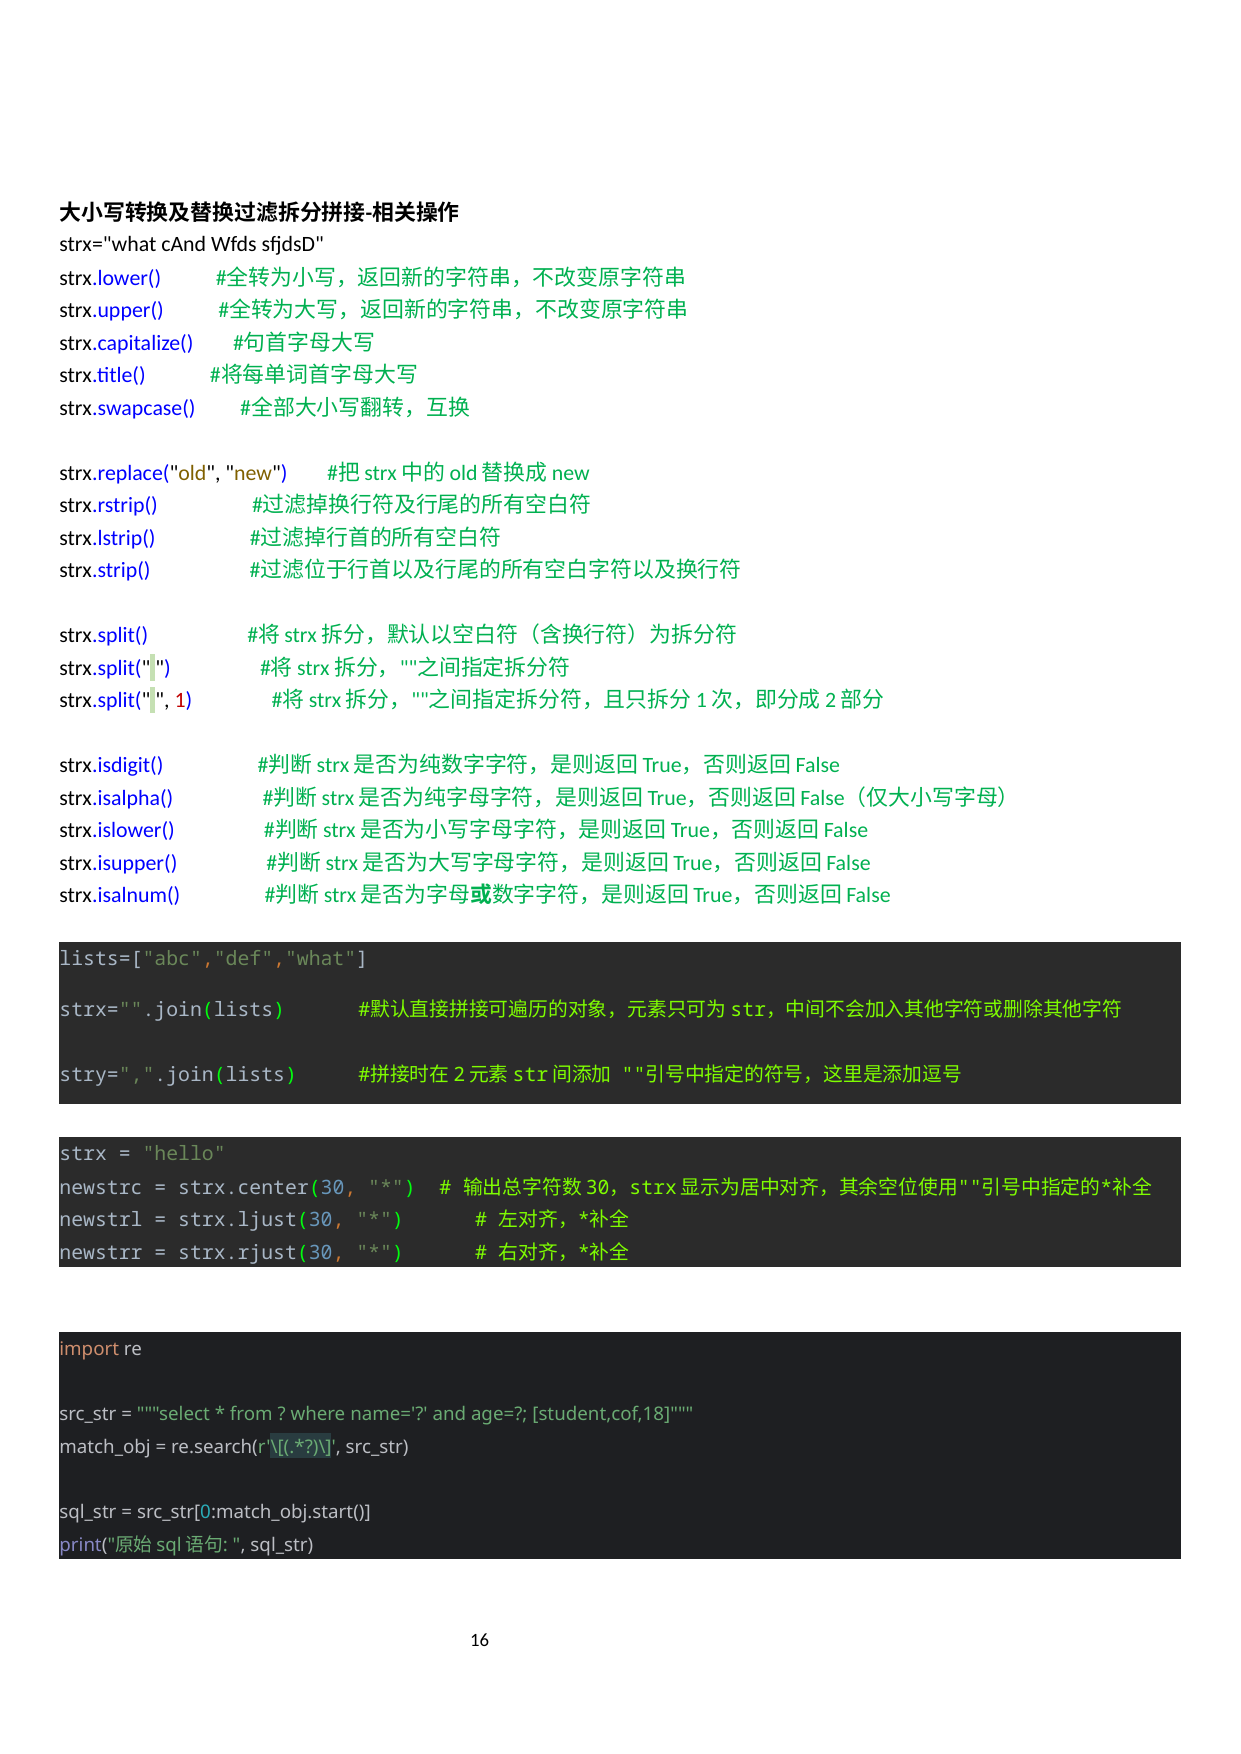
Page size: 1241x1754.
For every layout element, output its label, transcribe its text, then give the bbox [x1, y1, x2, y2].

text strx.split(" ") #将strx拆分，""之间指定拆分符 [59, 649, 1181, 682]
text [59, 1332, 1181, 1559]
text lists=["abc","def","what"] strx="".join(lists) #默认直接拼接可遍历的对象，元素只可为str，中间不会加入其他字符或删除其他字符 stry=",".join(lists) #拼接时在2元素str间添加 ""引号中指定的符号，这里是添加逗号 [59, 942, 1181, 1104]
text strx.isdigit() #判断strx是否为纯数字字符，是则返回True，否则返回False [59, 747, 1181, 779]
text strx.lower() #全转为小写，返回新的字符串，不改变原字符串 [59, 259, 1181, 292]
text strx = "hello" newstrc = strx.center(30, "*") # 输出总字符数30，strx显示为居中对齐，其余空位使用""引号中指定的*补全 newstrl = strx.ljust(30, "*") # 左对齐，*补全 newstrr = strx.rjust(30, "*") # 右对齐，*补全 [59, 1137, 1181, 1267]
text strx="what cAnd Wfds sfjdsD" [59, 227, 1181, 259]
text strx.islower() #判断strx是否为小写字母字符，是则返回True，否则返回False [59, 812, 1181, 844]
text strx.isalnum() #判断strx是否为字母或数字字符，是则返回True，否则返回False [59, 877, 1181, 909]
text strx.isalpha() #判断strx是否为纯字母字符，是则返回True，否则返回False（仅大小写字母） [59, 779, 1181, 812]
text strx.strip() #过滤位于行首以及行尾的所有空白字符以及换行符 [59, 552, 1181, 584]
text strx.rstrip() #过滤掉换行符及行尾的所有空白符 [59, 487, 1181, 519]
text strx.split(" ", 1) #将strx拆分，""之间指定拆分符，且只拆分1次，即分成2部分 [59, 682, 1181, 714]
text strx.split() #将strx拆分，默认以空白符（含换行符）为拆分符 [59, 617, 1181, 649]
text strx.swapcase() #全部大小写翻转，互换 [59, 389, 1181, 422]
text strx.isupper() #判断strx是否为大写字母字符，是则返回True，否则返回False [59, 844, 1181, 877]
text strx.lstrip() #过滤掉行首的所有空白符 [59, 519, 1181, 552]
text strx.capitalize() #句首字母大写 [59, 324, 1181, 357]
text strx.upper() #全转为大写，返回新的字符串，不改变原字符串 [59, 292, 1181, 324]
text strx.replace("old", "new") #把strx中的old替换成new [59, 454, 1181, 487]
text strx.title() #将每单词首字母大写 [59, 357, 1181, 389]
text 大小写转换及替换过滤拆分拼接-相关操作 [59, 194, 1181, 227]
